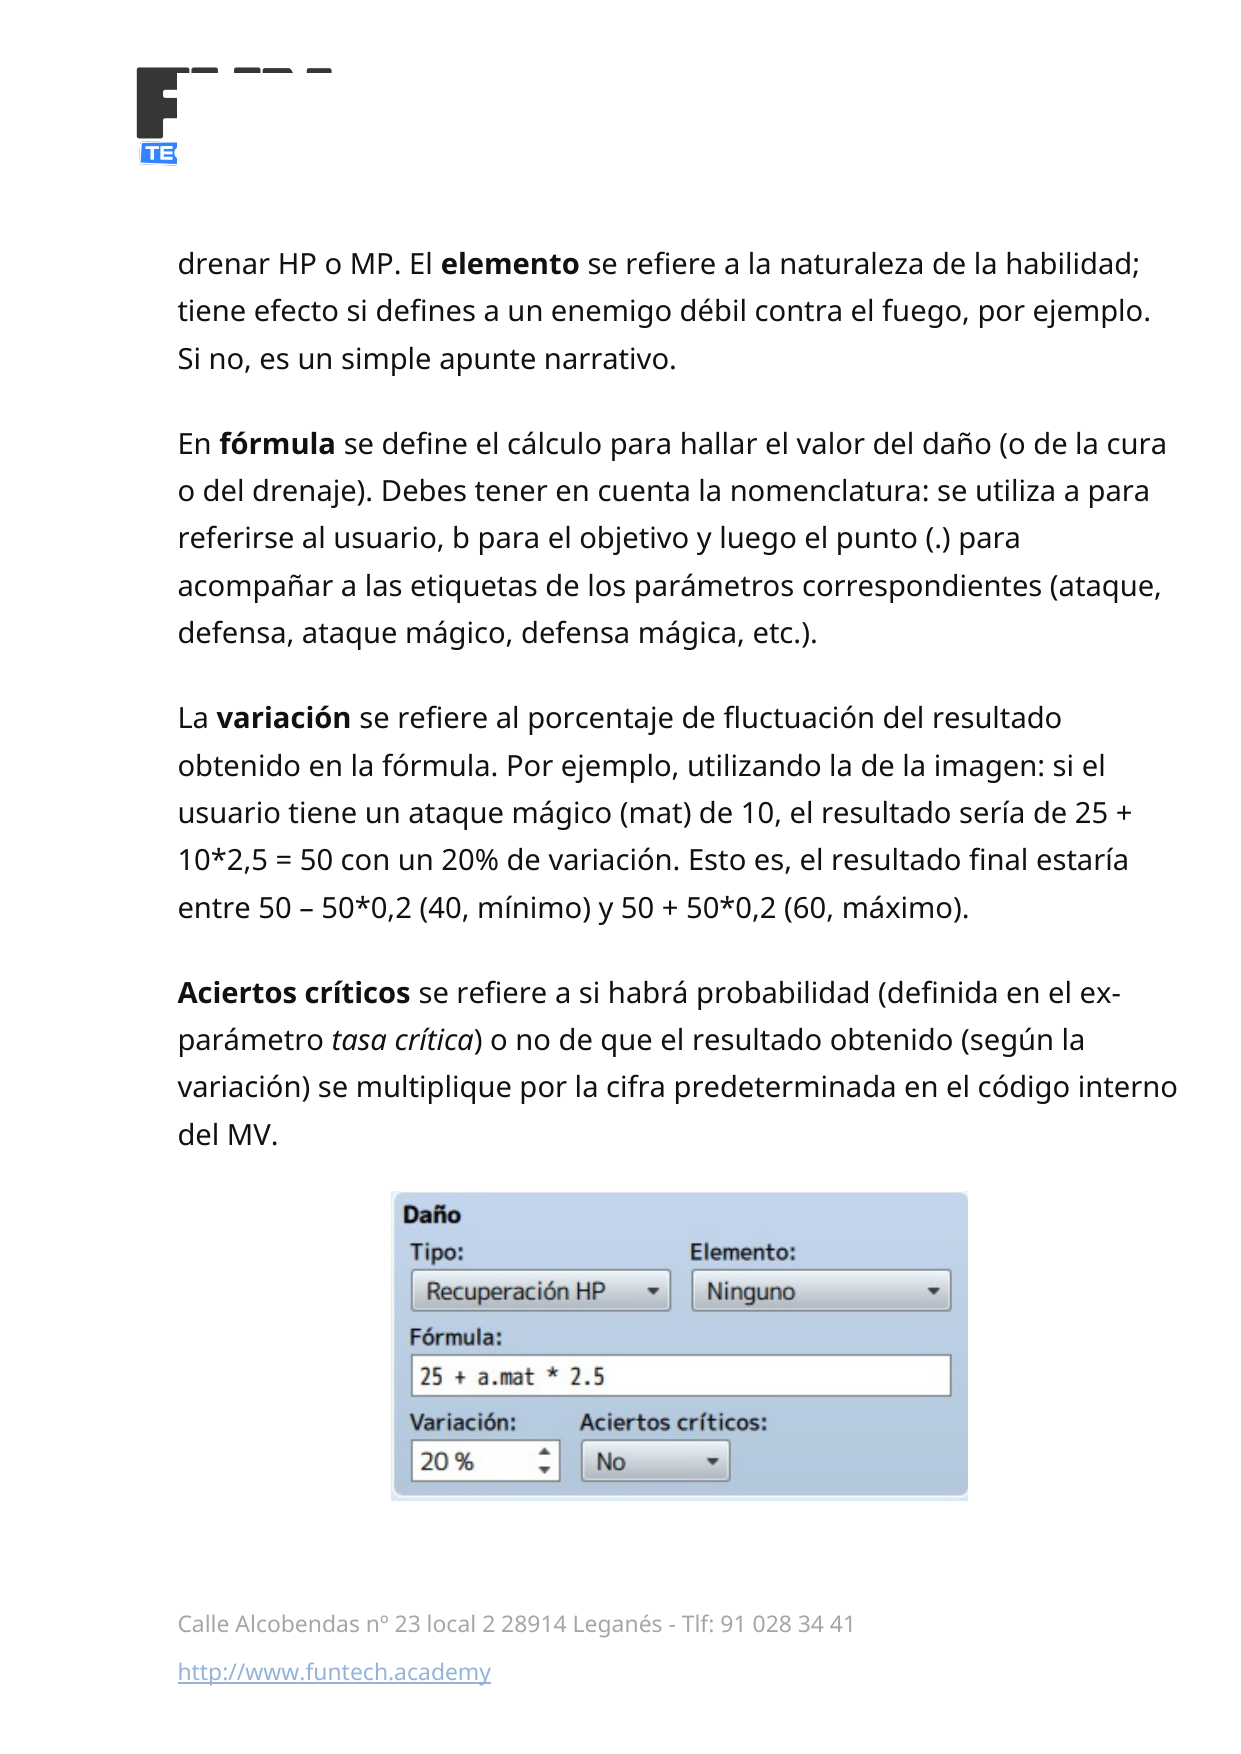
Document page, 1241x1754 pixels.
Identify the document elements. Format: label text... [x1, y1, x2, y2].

text Aciertos críticos se refiere a si habrá probabilidad (definida en el ex-parámetro tasa crítica) o no de que el resultado obtenido (según la variación) se multiplique por la cifra predeterminada en el código interno del MV. [177, 964, 1182, 1154]
text La variación se refiere al porcentaje de fluctuación del resultado obtenido en la fórmula. Por ejemplo, utilizando la de la imagen: si el usuario tiene un ataque mágico (mat) de 10, el resultado sería de 25 + 10*2,5 = 50 con un 20% de variación. Esto es, el resultado final estaría entre 50 – 50*0,2 (40, mínimo) y 50 + 50*0,2 (60, máximo). [177, 690, 1182, 927]
text En fórmula se define el cálculo para hallar el valor del daño (o de la cura o del drenaje). Debes tener en cuenta la nomenclatura: se utiliza a para referirse al usuario, b para el objetivo y luego el punto (.) para acompañar a las etiquetas de los parámetros correspondientes (ataque, defensa, ataque mágico, defensa mágica, etc.). [177, 415, 1182, 652]
picture [391, 1191, 968, 1501]
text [177, 236, 1182, 378]
